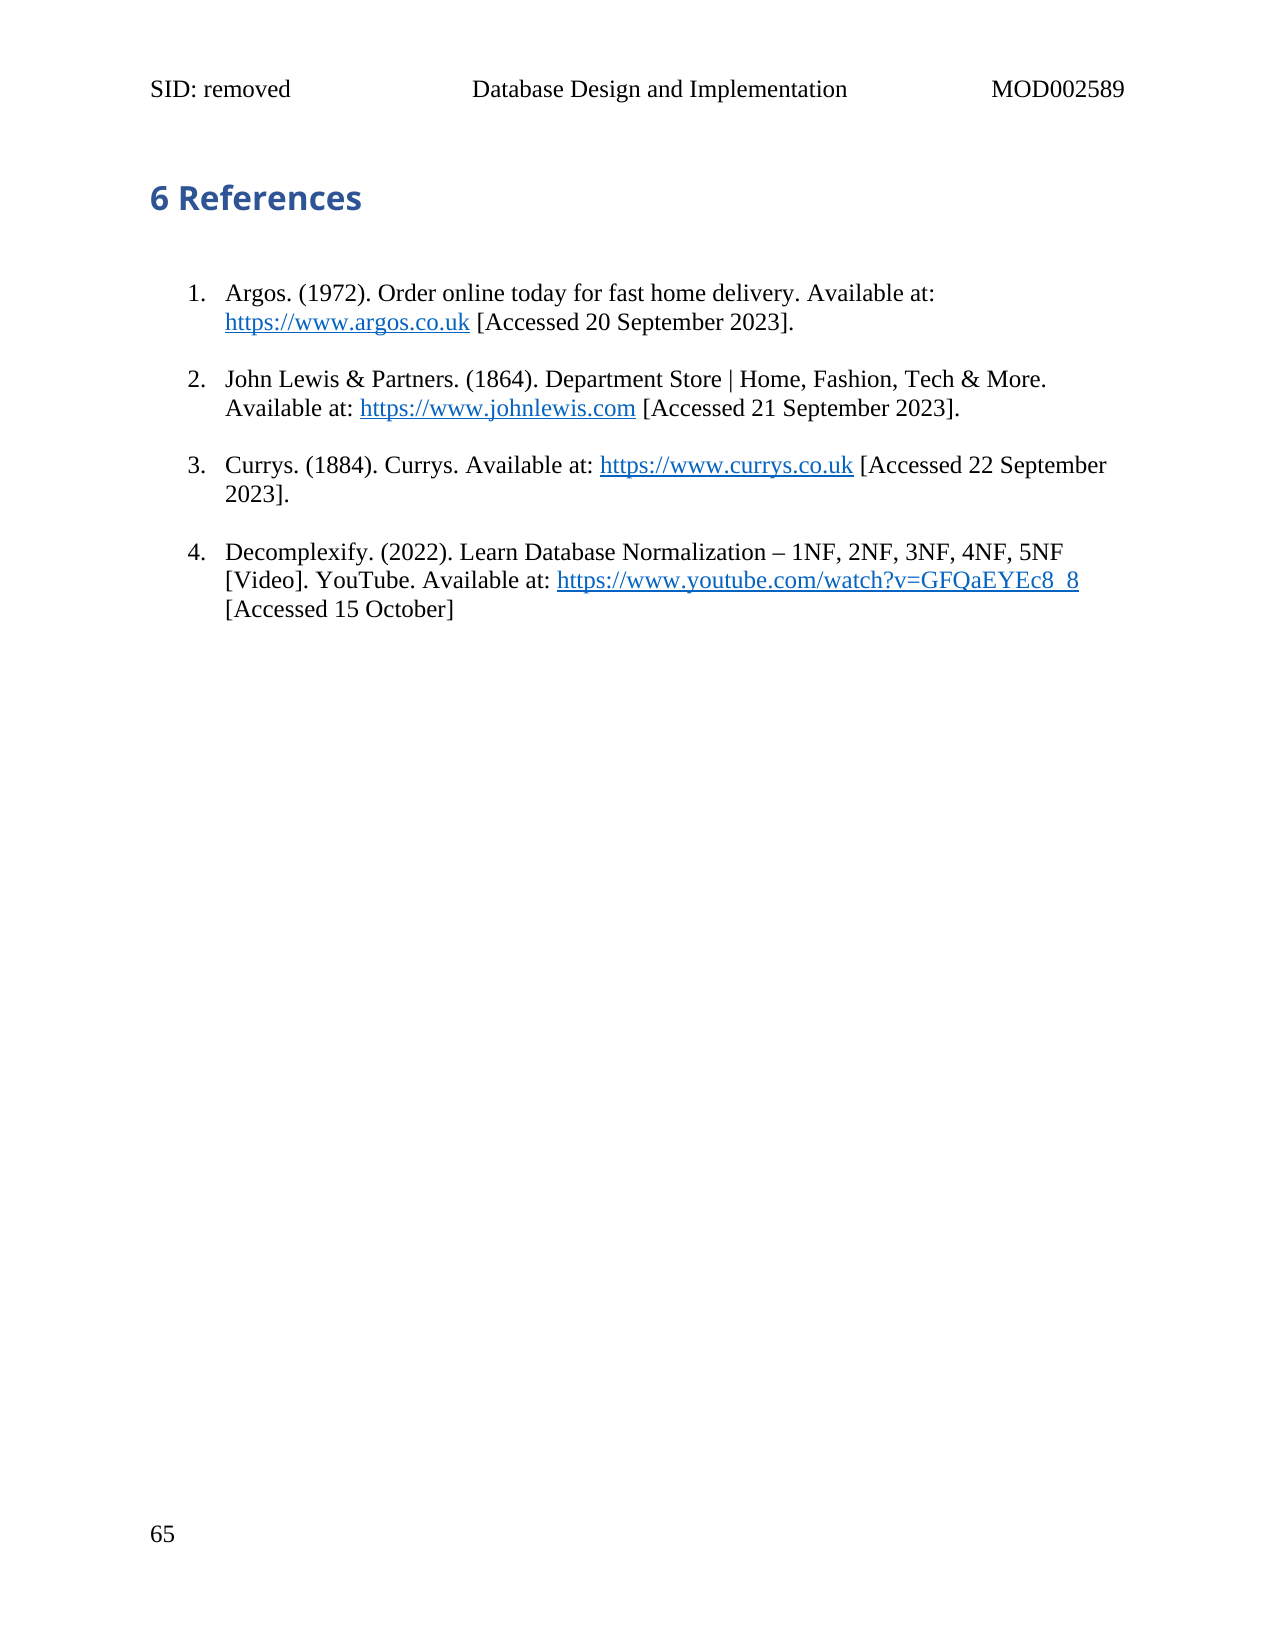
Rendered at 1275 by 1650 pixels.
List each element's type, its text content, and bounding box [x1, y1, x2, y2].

list John Lewis & Partners. (1864). Department Store | Home, Fashion, Tech & More. Available at: https://www.johnlewis.com [Accessed 21 September 2023]. [187, 364, 1125, 422]
list Currys. (1884). Currys. Available at: https://www.currys.co.uk [Accessed 22 September 2023]. [187, 450, 1125, 508]
subtitle 6 References [150, 175, 1125, 220]
list Decomplexify. (2022). Learn Database Normalization – 1NF, 2NF, 3NF, 4NF, 5NF [Video]. YouTube. Available at: https://www.youtube.com/watch?v=GFQaEYEc8_8 [Accessed 15 October] [187, 537, 1125, 623]
list Argos. (1972). Order online today for fast home delivery. Available at: https://www.argos.co.uk [Accessed 20 September 2023]. [187, 278, 1125, 335]
